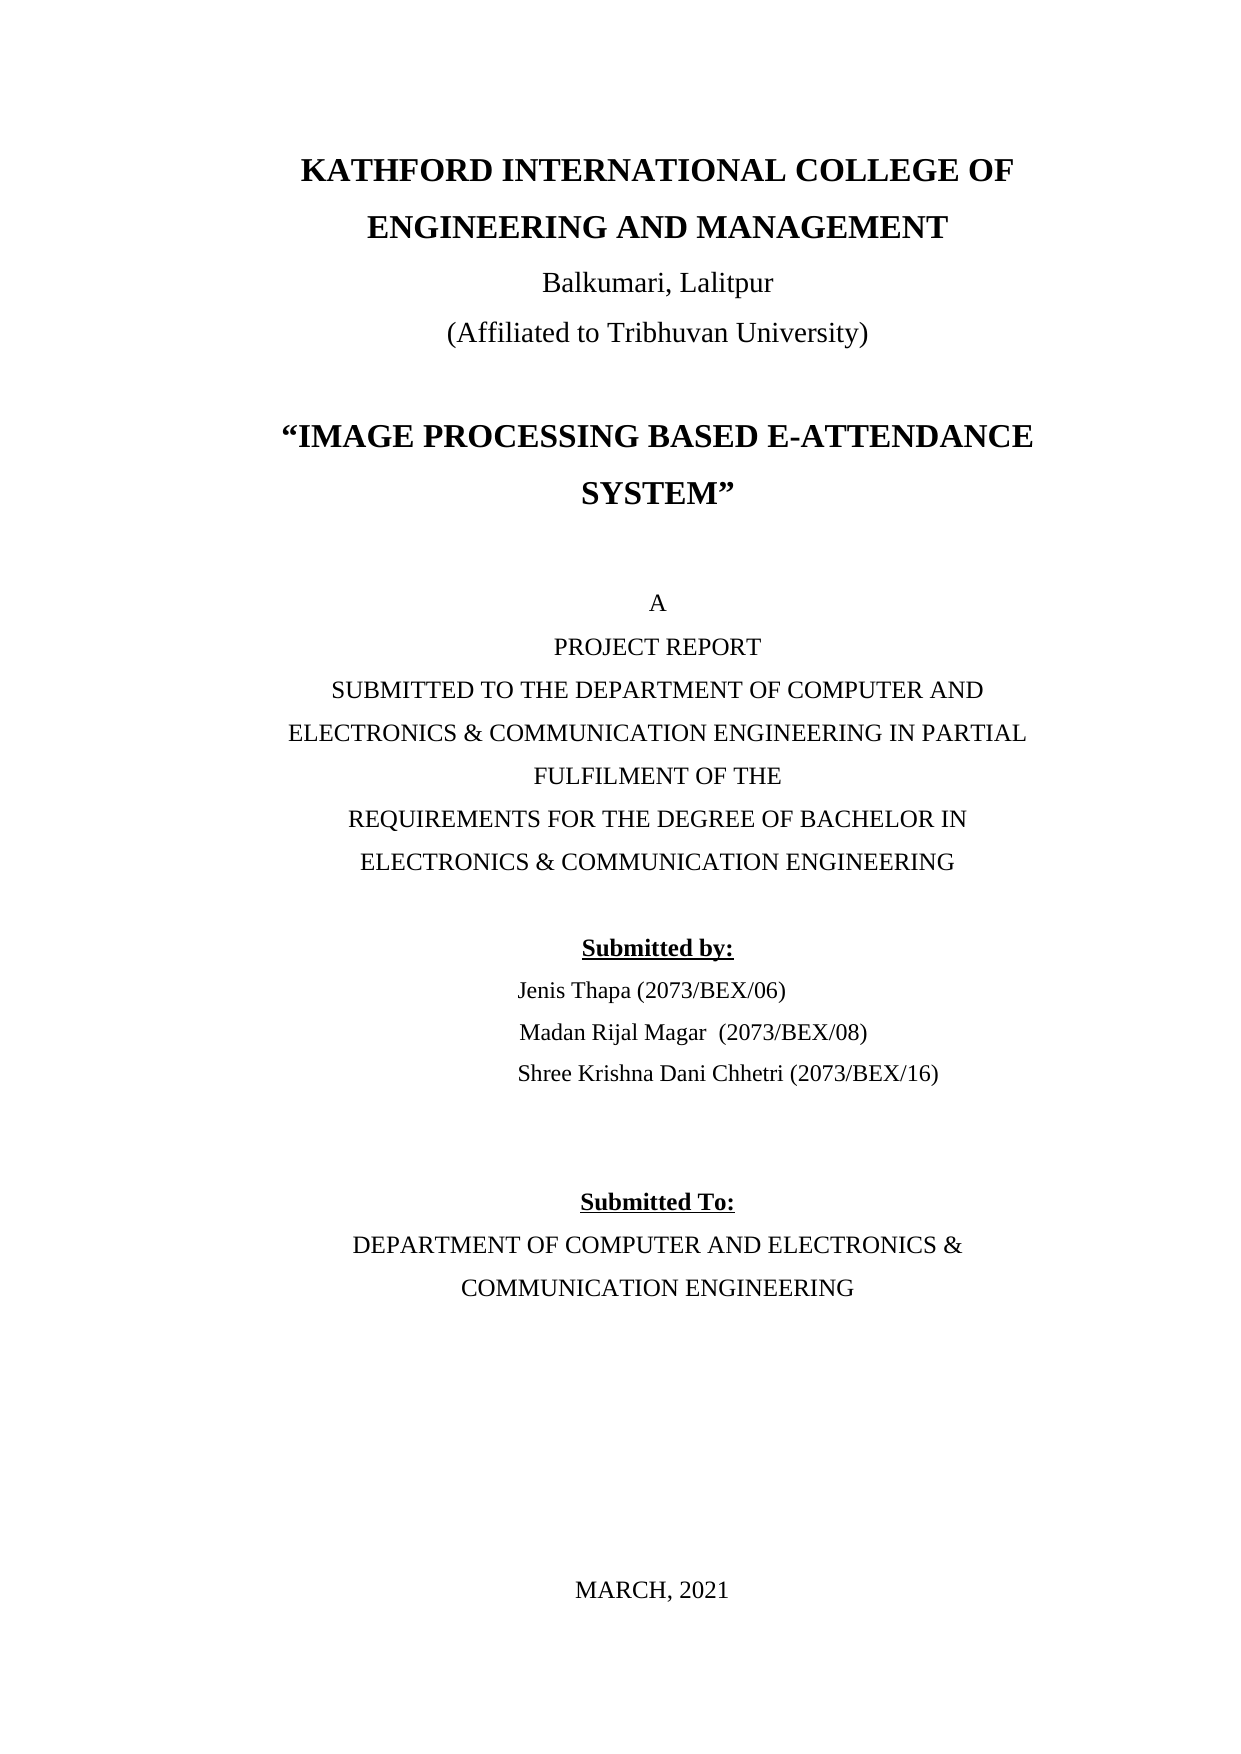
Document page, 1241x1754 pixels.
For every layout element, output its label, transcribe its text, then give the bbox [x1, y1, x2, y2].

text Jenis Thapa (2073/BEX/06) [225, 977, 1090, 1004]
text REQUIREMENTS FOR THE DEGREE OF BACHELOR IN [225, 804, 1090, 833]
text ELECTRONICS & COMMUNICATION ENGINEERING [225, 847, 1090, 876]
text ENGINEERING AND MANAGEMENT [225, 207, 1090, 246]
text Balkumari, Lalitpur [225, 265, 1090, 298]
text KATHFORD INTERNATIONAL COLLEGE OF [225, 150, 1090, 188]
text DEPARTMENT OF COMPUTER AND ELECTRONICS & [225, 1230, 1090, 1259]
text COMMUNICATION ENGINEERING [225, 1273, 1090, 1302]
text ELECTRONICS & COMMUNICATION ENGINEERING IN PARTIAL [225, 718, 1090, 747]
text “IMAGE PROCESSING BASED E-ATTENDANCE SYSTEM” [225, 416, 1090, 512]
text Submitted To: [225, 1187, 1090, 1216]
text Submitted by: [225, 933, 1090, 962]
text FULFILMENT OF THE [225, 761, 1090, 790]
text (Affiliated to Tribhuvan University) [225, 315, 1090, 349]
text SUBMITTED TO THE DEPARTMENT OF COMPUTER AND [225, 675, 1090, 703]
text Shree Krishna Dani Chhetri (2073/BEX/16) [225, 1059, 1090, 1087]
text PROJECT REPORT [225, 632, 1090, 660]
text Madan Rijal Magar (2073/BEX/08) [225, 1018, 1090, 1046]
text MARCH, 2021 [225, 1575, 1090, 1604]
text A [225, 588, 1090, 617]
